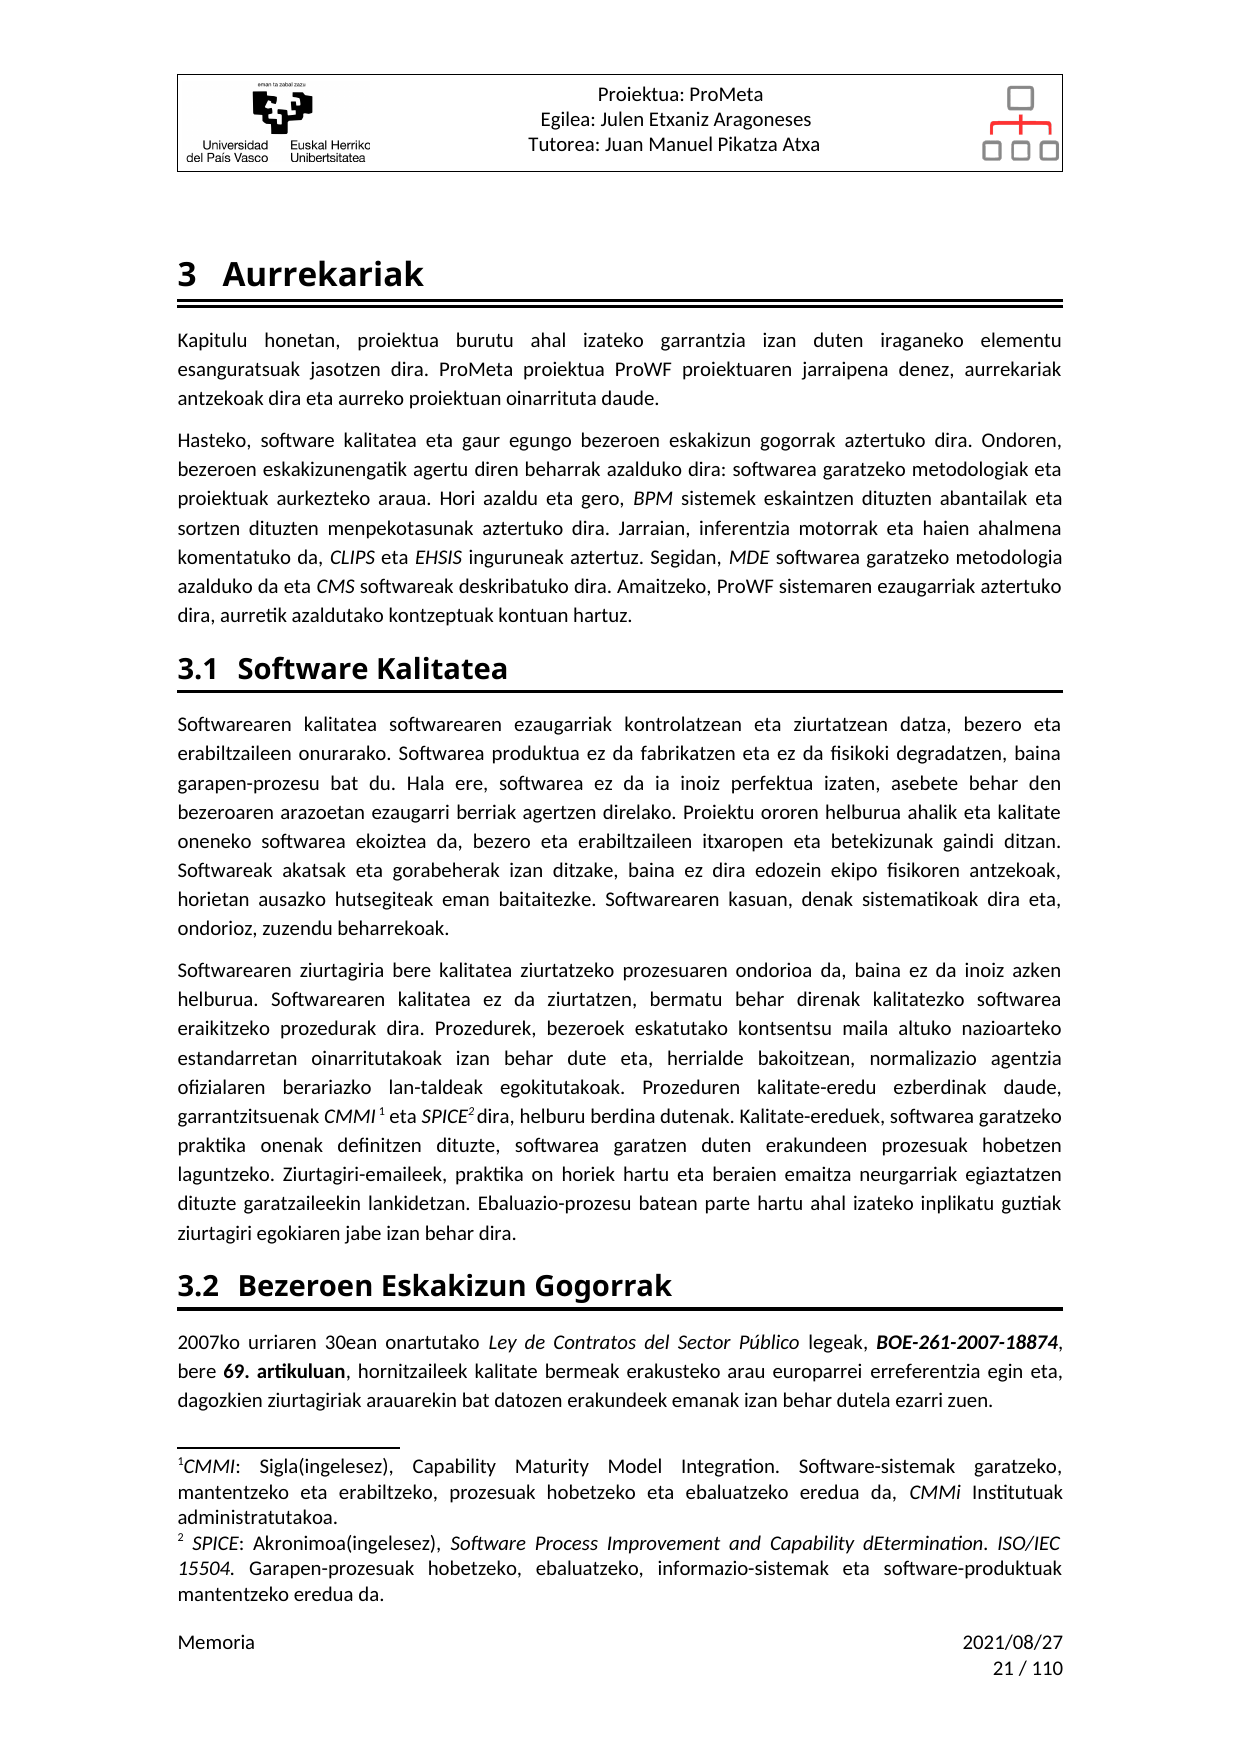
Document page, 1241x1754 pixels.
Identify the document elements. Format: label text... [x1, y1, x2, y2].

text Softwarearen kalitatea softwarearen ezaugarriak kontrolatzean eta ziurtatzean datza, bezero eta erabiltzaileen onurarako. Softwarea produktua ez da fabrikatzen eta ez da fisikoki degradatzen, baina garapen-prozesu bat du. Hala ere, softwarea ez da ia inoiz perfektua izaten, asebete behar den bezeroaren arazoetan ezaugarri berriak agertzen direlako. Proiektu ororen helburua ahalik eta kalitate oneneko softwarea ekoiztea da, bezero eta erabiltzaileen itxaropen eta betekizunak gaindi ditzan. Softwareak akatsak eta gorabeherak izan ditzake, baina ez dira edozein ekipo fisikoren antzekoak, horietan ausazko hutsegiteak eman baitaitezke. Softwarearen kasuan, denak sistematikoak dira eta, ondorioz, zuzendu beharrekoak. [177, 711, 1063, 941]
picture [182, 81, 370, 162]
text Softwarearen ziurtagiria bere kalitatea ziurtatzeko prozesuaren ondorioa da, baina ez da inoiz azken helburua. Softwarearen kalitatea ez da ziurtatzen, bermatu behar direnak kalitatezko softwarea eraikitzeko prozedurak dira. Prozedurek, bezeroek eskatutako kontsentsu maila altuko nazioarteko estandarretan oinarritutakoak izan behar dute eta, herrialde bakoitzean, normalizazio agentzia ofizialaren berariazko lan-taldeak egokitutakoak. Prozeduren kalitate-eredu ezberdinak daude, garrantzitsuenak CMMI eta SPICE dira, helburu berdina dutenak. Kalitate-ereduek, softwarea garatzeko praktika onenak definitzen dituzte, softwarea garatzen duten erakundeen prozesuak hobetzen laguntzeko. Ziurtagiri-emaileek, praktika on horiek hartu eta beraien emaitza neurgarriak egiaztatzen dituzte garatzaileekin lankidetzan. Ebaluazio-prozesu batean parte hartu ahal izateko inplikatu guztiak ziurtagiri egokiaren jabe izan behar dira. [177, 957, 1063, 1245]
picture [978, 80, 1060, 162]
text Hasteko, software kalitatea eta gaur egungo bezeroen eskakizun gogorrak aztertuko dira. Ondoren, bezeroen eskakizunengatik agertu diren beharrak azalduko dira: softwarea garatzeko metodologiak eta proiektuak aurkezteko araua. Hori azaldu eta gero, BPM sistemek eskaintzen dituzten abantailak eta sortzen dituzten menpekotasunak aztertuko dira. Jarraian, inferentzia motorrak eta haien ahalmena komentatuko da, CLIPS eta EHSIS inguruneak aztertuz. Segidan, MDE softwarea garatzeko metodologia azalduko da eta CMS softwareak deskribatuko dira. Amaitzeko, ProWF sistemaren ezaugarriak aztertuko dira, aurretik azaldutako kontzeptuak kontuan hartuz. [177, 427, 1063, 628]
text 2007ko urriaren 30ean onartutako Ley de Contratos del Sector Público legeak, BOE-261-2007-18874, bere 69. artikuluan, hornitzaileek kalitate bermeak erakusteko arau europarrei erreferentzia egin eta, dagozkien ziurtagiriak arauarekin bat datozen erakundeek emanak izan behar dutela ezarri zuen. [177, 1329, 1063, 1413]
subtitle Aurrekariak [177, 251, 1063, 299]
subtitle Software Kalitatea [177, 648, 1063, 690]
text Kapitulu honetan, proiektua burutu ahal izateko garrantzia izan duten iraganeko elementu esanguratsuak jasotzen dira. ProMeta proiektua ProWF proiektuaren jarraipena denez, aurrekariak antzekoak dira eta aurreko proiektuan oinarrituta daude. [177, 327, 1063, 411]
subtitle Bezeroen Eskakizun Gogorrak [177, 1266, 1063, 1307]
